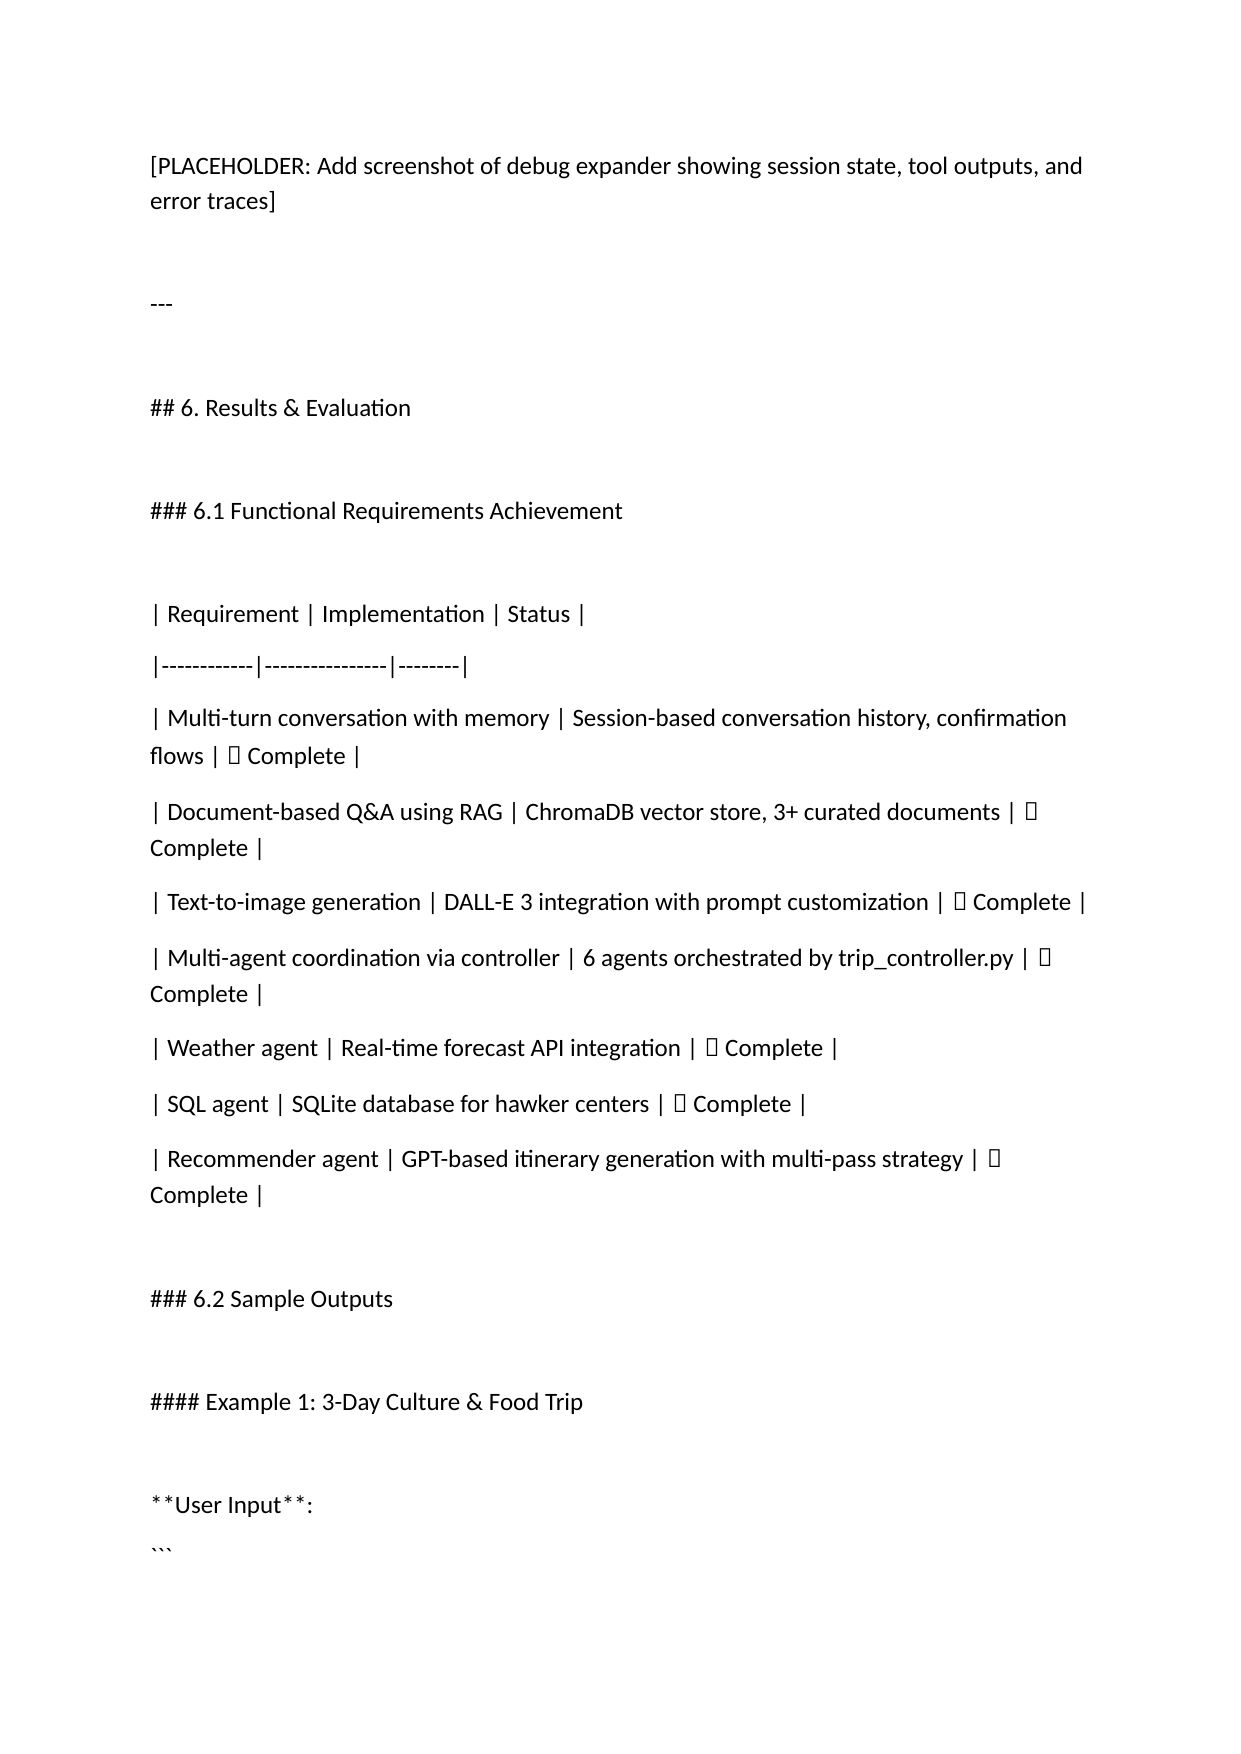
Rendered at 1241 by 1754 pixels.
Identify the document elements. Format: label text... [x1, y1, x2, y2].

text ### 6.1 Functional Requirements Achievement [150, 495, 1090, 526]
text | Multi-turn conversation with memory | Session-based conversation history, confirmation flows | ✅ Complete | [150, 702, 1090, 771]
text | SQL agent | SQLite database for hawker centers | ✅ Complete | [150, 1085, 1090, 1119]
text |------------|----------------|--------| [150, 650, 1090, 681]
text #### Example 1: 3-Day Culture & Food Trip [150, 1386, 1090, 1417]
text | Multi-agent coordination via controller | 6 agents orchestrated by trip_controller.py | ✅ Complete | [150, 939, 1090, 1008]
text | Text-to-image generation | DALL-E 3 integration with prompt customization | ✅ Complete | [150, 883, 1090, 917]
text [PLACEHOLDER: Add screenshot of debug expander showing session state, tool outputs, and error traces] [150, 150, 1090, 216]
text --- [150, 288, 1090, 319]
text | Weather agent | Real-time forecast API integration | ✅ Complete | [150, 1029, 1090, 1063]
text **User Input**: [150, 1489, 1090, 1520]
text | Recommender agent | GPT-based itinerary generation with multi-pass strategy | ✅ Complete | [150, 1141, 1090, 1210]
text ``` [150, 1541, 1090, 1572]
text ### 6.2 Sample Outputs [150, 1283, 1090, 1313]
text | Requirement | Implementation | Status | [150, 598, 1090, 629]
text | Document-based Q&A using RAG | ChromaDB vector store, 3+ curated documents | ✅ Complete | [150, 793, 1090, 862]
text ## 6. Results & Evaluation [150, 392, 1090, 422]
